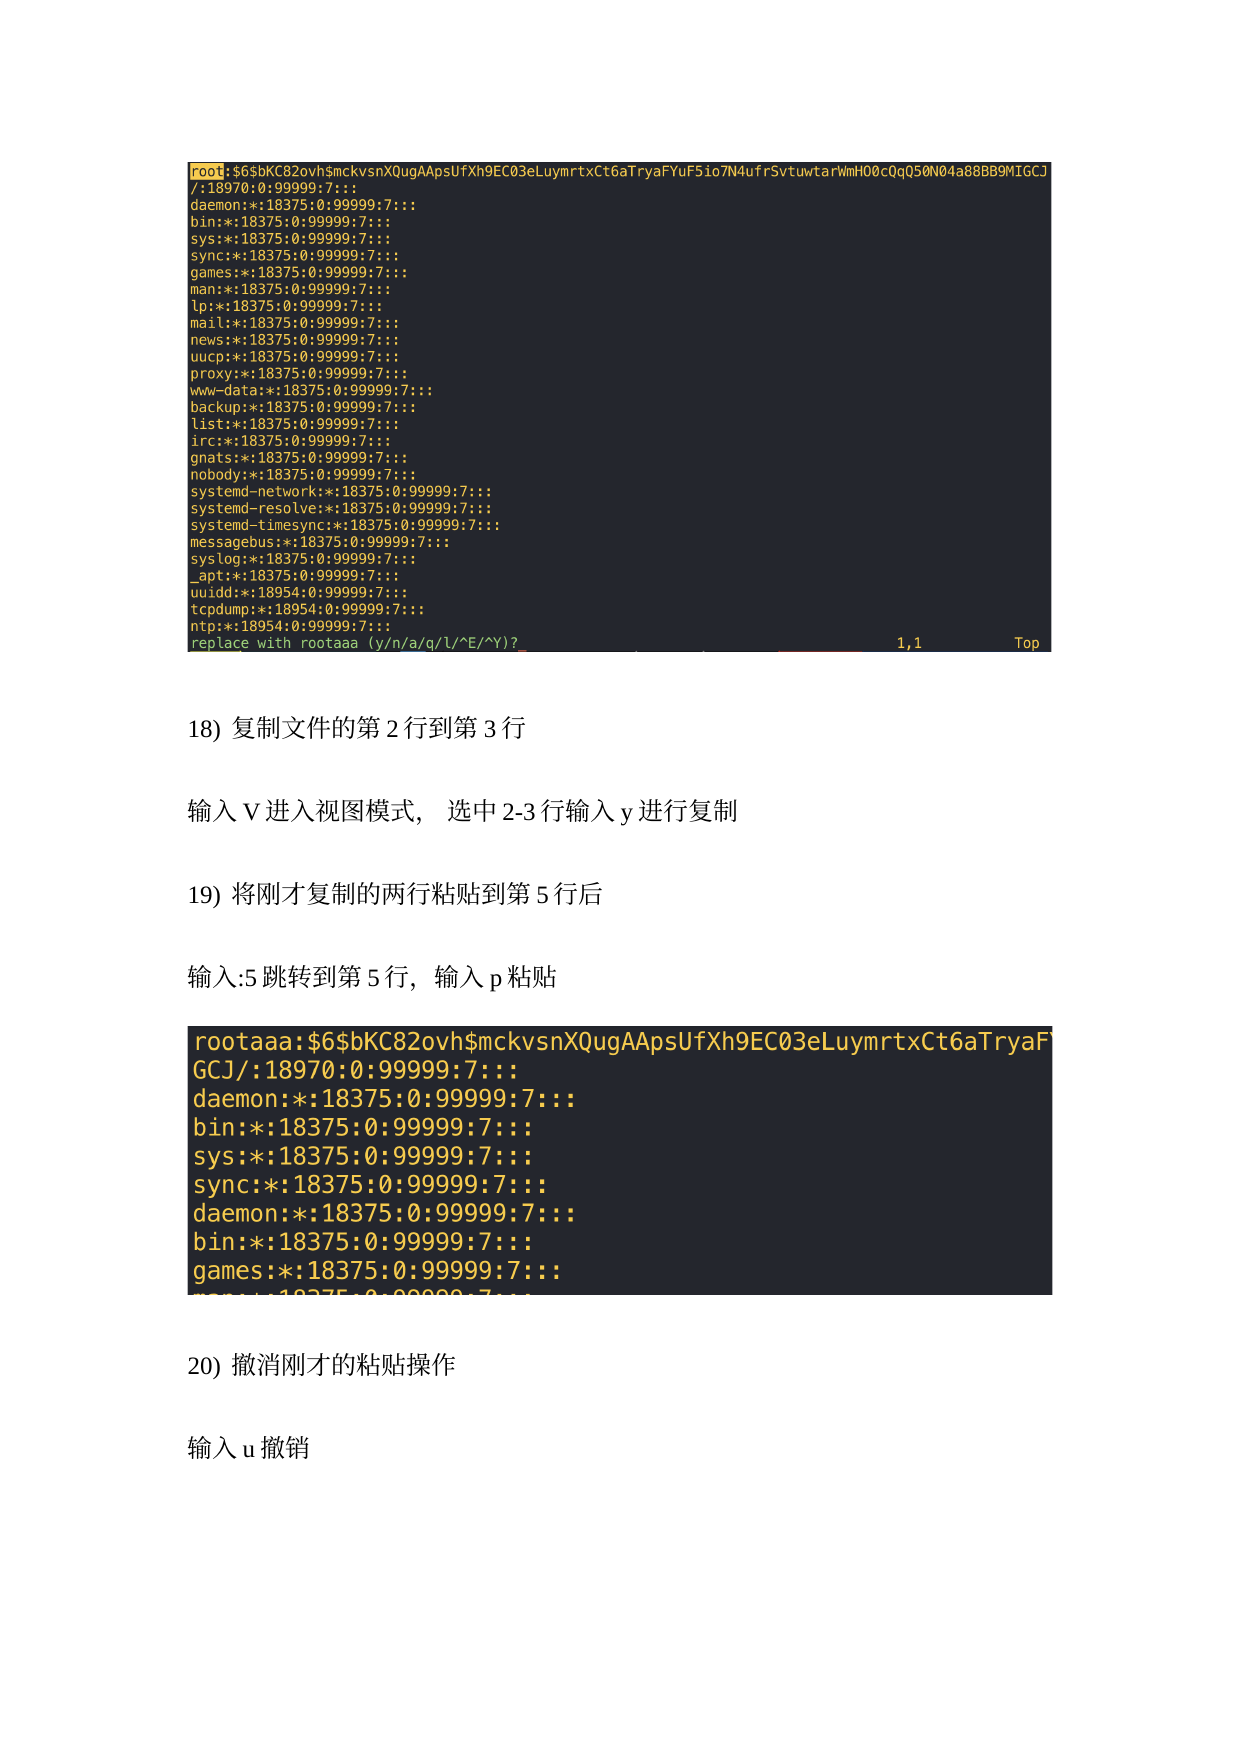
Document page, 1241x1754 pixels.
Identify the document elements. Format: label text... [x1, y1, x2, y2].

list 将刚才复制的两行粘贴到第5行后 [187, 860, 1053, 925]
list 复制文件的第2行到第3行 [187, 694, 1053, 759]
list 输入V进入视图模式， 选中2-3行输入y进行复制 [187, 777, 1053, 842]
picture [187, 162, 1052, 652]
list 输入:5跳转到第5行，输入p粘贴 [187, 943, 1053, 1008]
list 撤消刚才的粘贴操作 [187, 1331, 1053, 1396]
list 输入u撤销 [187, 1414, 1053, 1479]
picture [187, 1026, 1053, 1295]
